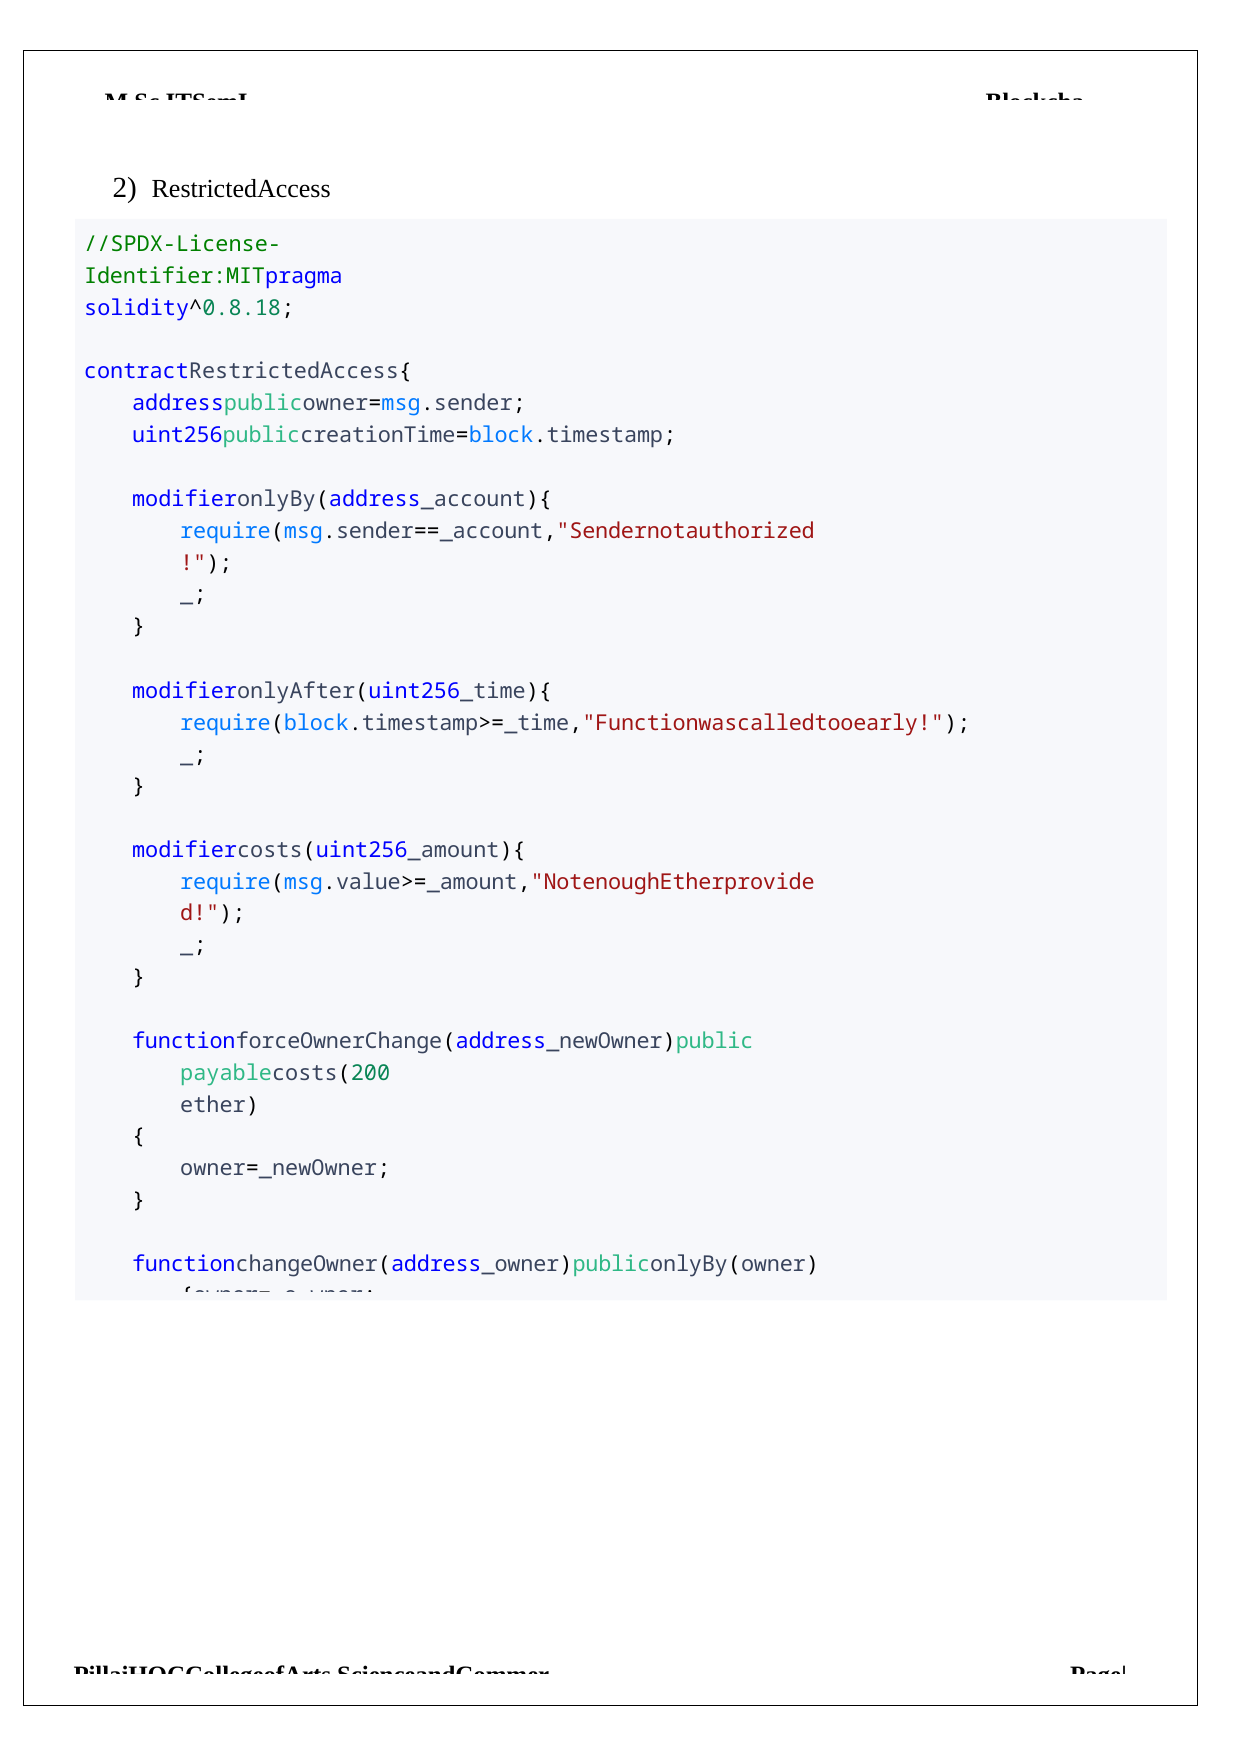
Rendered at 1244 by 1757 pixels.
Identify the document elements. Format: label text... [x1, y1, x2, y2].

subtitle RestrictedAccess [112, 171, 1197, 204]
